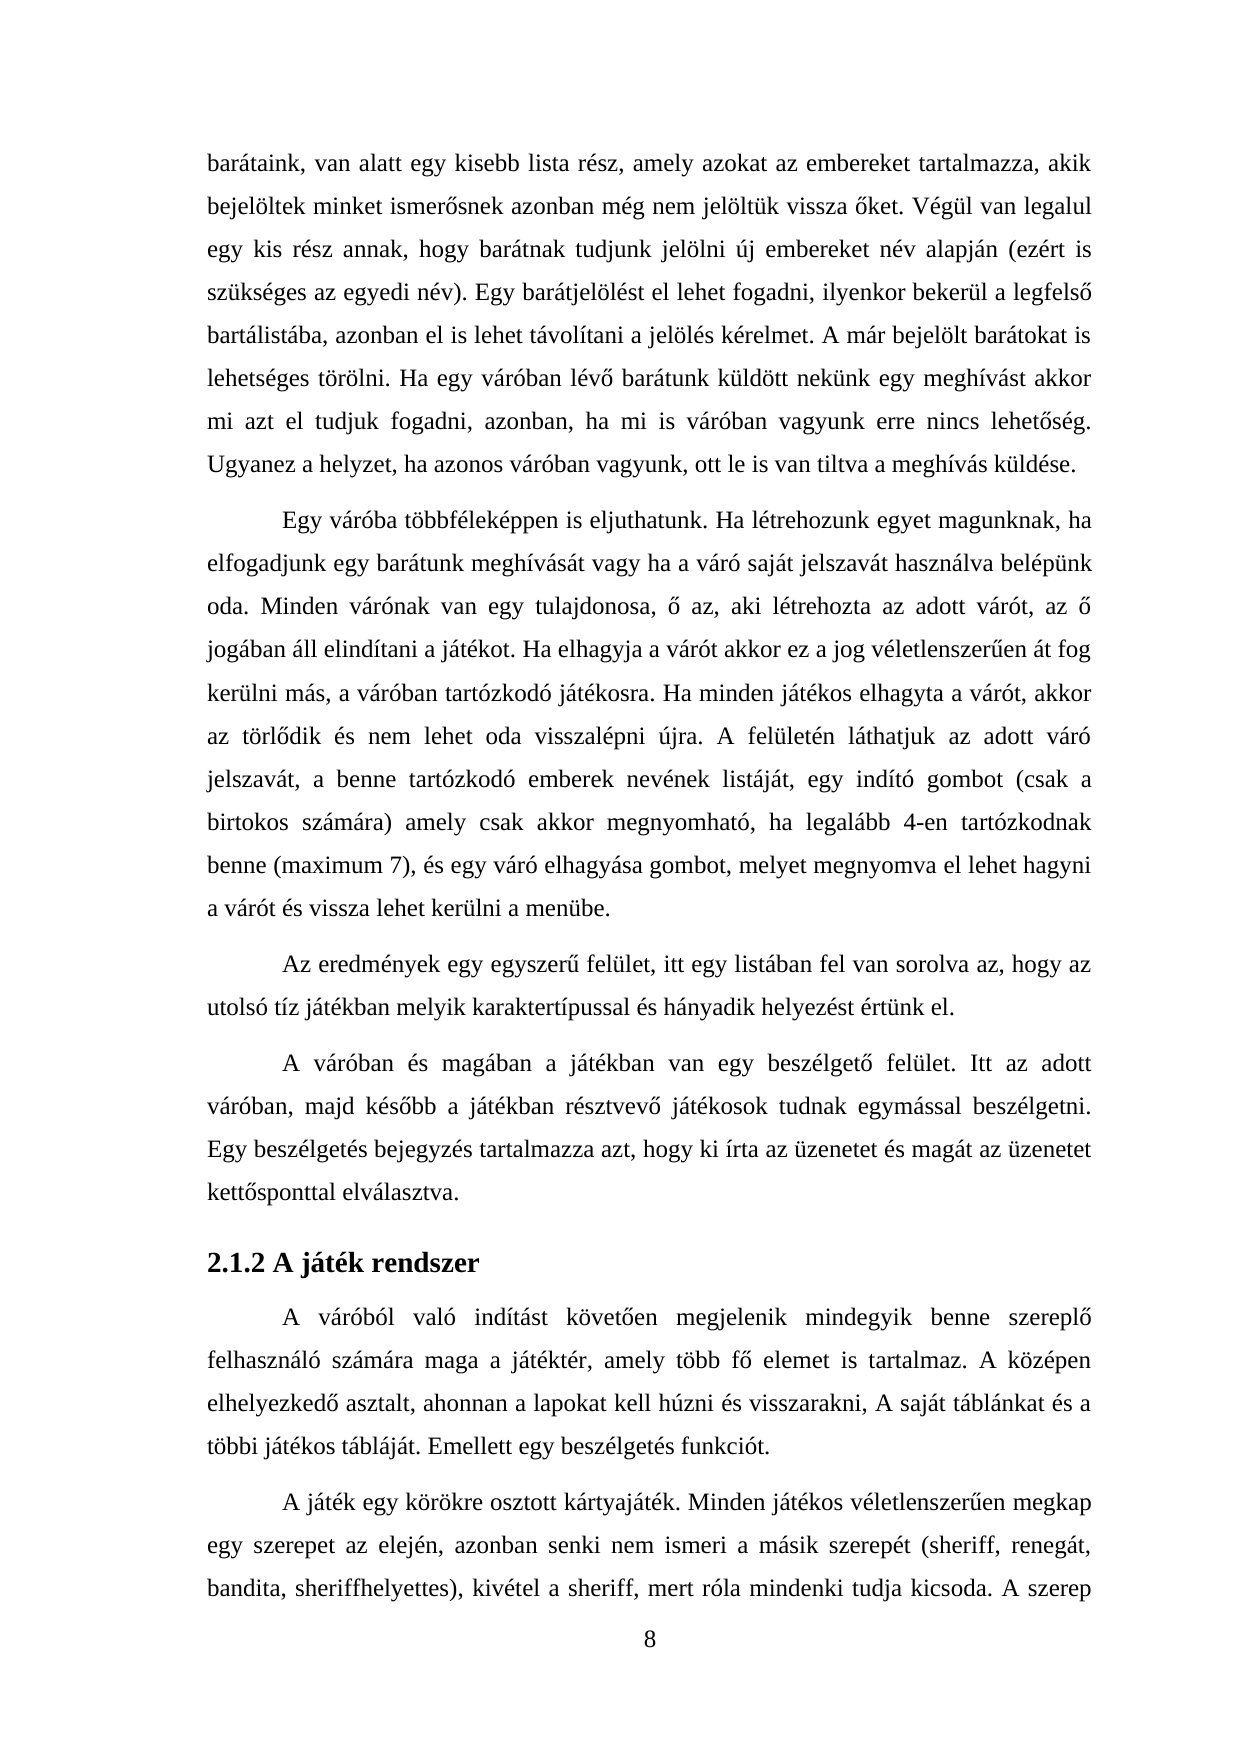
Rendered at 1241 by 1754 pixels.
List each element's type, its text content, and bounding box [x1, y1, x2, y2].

text Egy váróba többféleképpen is eljuthatunk. Ha létrehozunk egyet magunknak, ha elfogadjunk egy barátunk meghívását vagy ha a váró saját jelszavát használva belépünk oda. Minden várónak van egy tulajdonosa, ő az, aki létrehozta az adott várót, az ő jogában áll elindítani a játékot. Ha elhagyja a várót akkor ez a jog véletlenszerűen át fog kerülni más, a váróban tartózkodó játékosra. Ha minden játékos elhagyta a várót, akkor az törlődik és nem lehet oda visszalépni újra. A felületén láthatjuk az adott váró jelszavát, a benne tartózkodó emberek nevének listáját, egy indító gombot (csak a birtokos számára) amely csak akkor megnyomható, ha legalább 4-en tartózkodnak benne (maximum 7), és egy váró elhagyása gombot, melyet megnyomva el lehet hagyni a várót és vissza lehet kerülni a menübe. [207, 505, 1092, 922]
subtitle A játék rendszer [207, 1245, 1092, 1279]
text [207, 148, 1092, 478]
text A váróban és magában a játékban van egy beszélgető felület. Itt az adott váróban, majd később a játékban résztvevő játékosok tudnak egymással beszélgetni. Egy beszélgetés bejegyzés tartalmazza azt, hogy ki írta az üzenetet és magát az üzenetet kettősponttal elválasztva. [207, 1048, 1092, 1206]
text A váróból való indítást követően megjelenik mindegyik benne szereplő felhasználó számára maga a játéktér, amely több fő elemet is tartalmaz. A középen elhelyezkedő asztalt, ahonnan a lapokat kell húzni és visszarakni, A saját táblánkat és a többi játékos tábláját. Emellett egy beszélgetés funkciót. [207, 1302, 1092, 1460]
text Az eredmények egy egyszerű felület, itt egy listában fel van sorolva az, hogy az utolsó tíz játékban melyik karaktertípussal és hányadik helyezést értünk el. [207, 949, 1092, 1021]
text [207, 1487, 1092, 1602]
